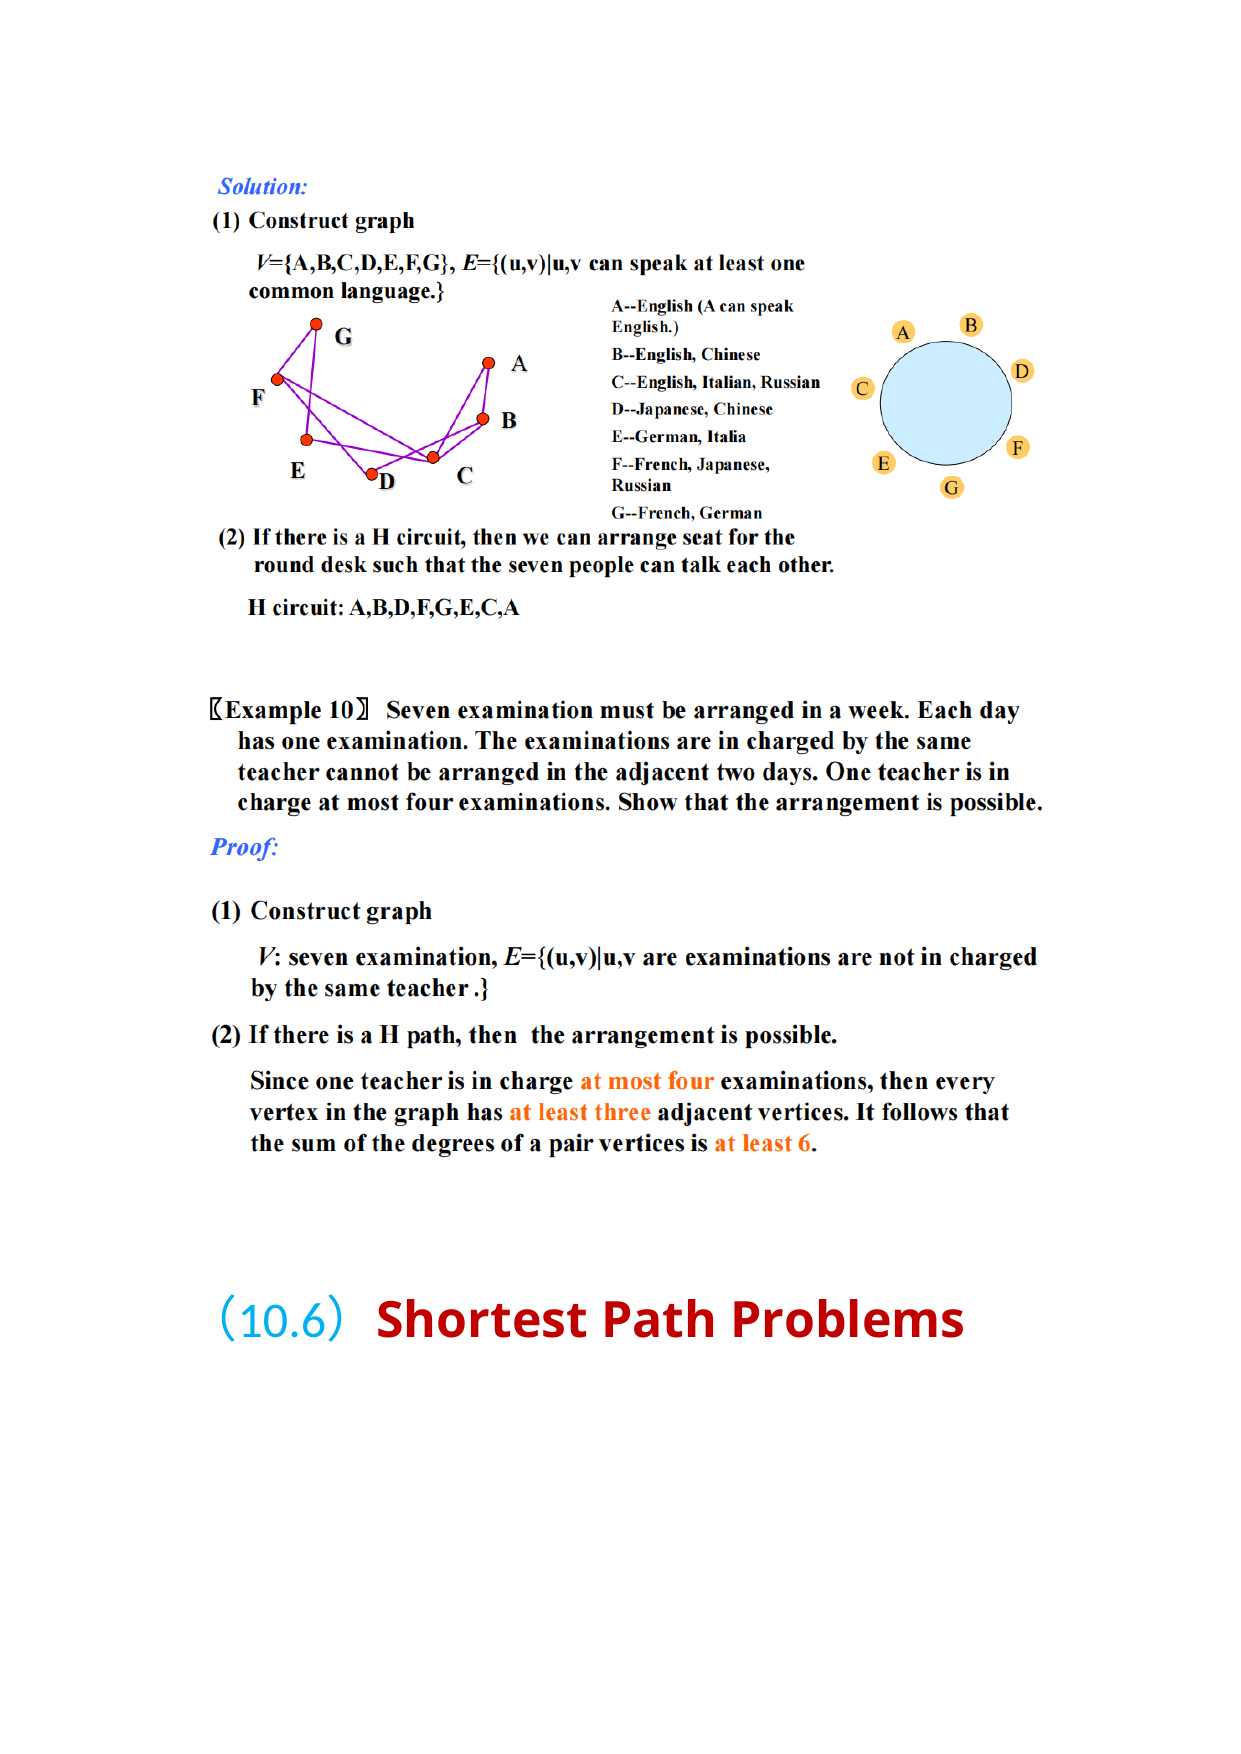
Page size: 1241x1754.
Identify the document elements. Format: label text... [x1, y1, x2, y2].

picture [187, 682, 1053, 1172]
picture [187, 162, 1053, 627]
text （10.6）Shortest Path Problems [187, 1267, 1053, 1364]
